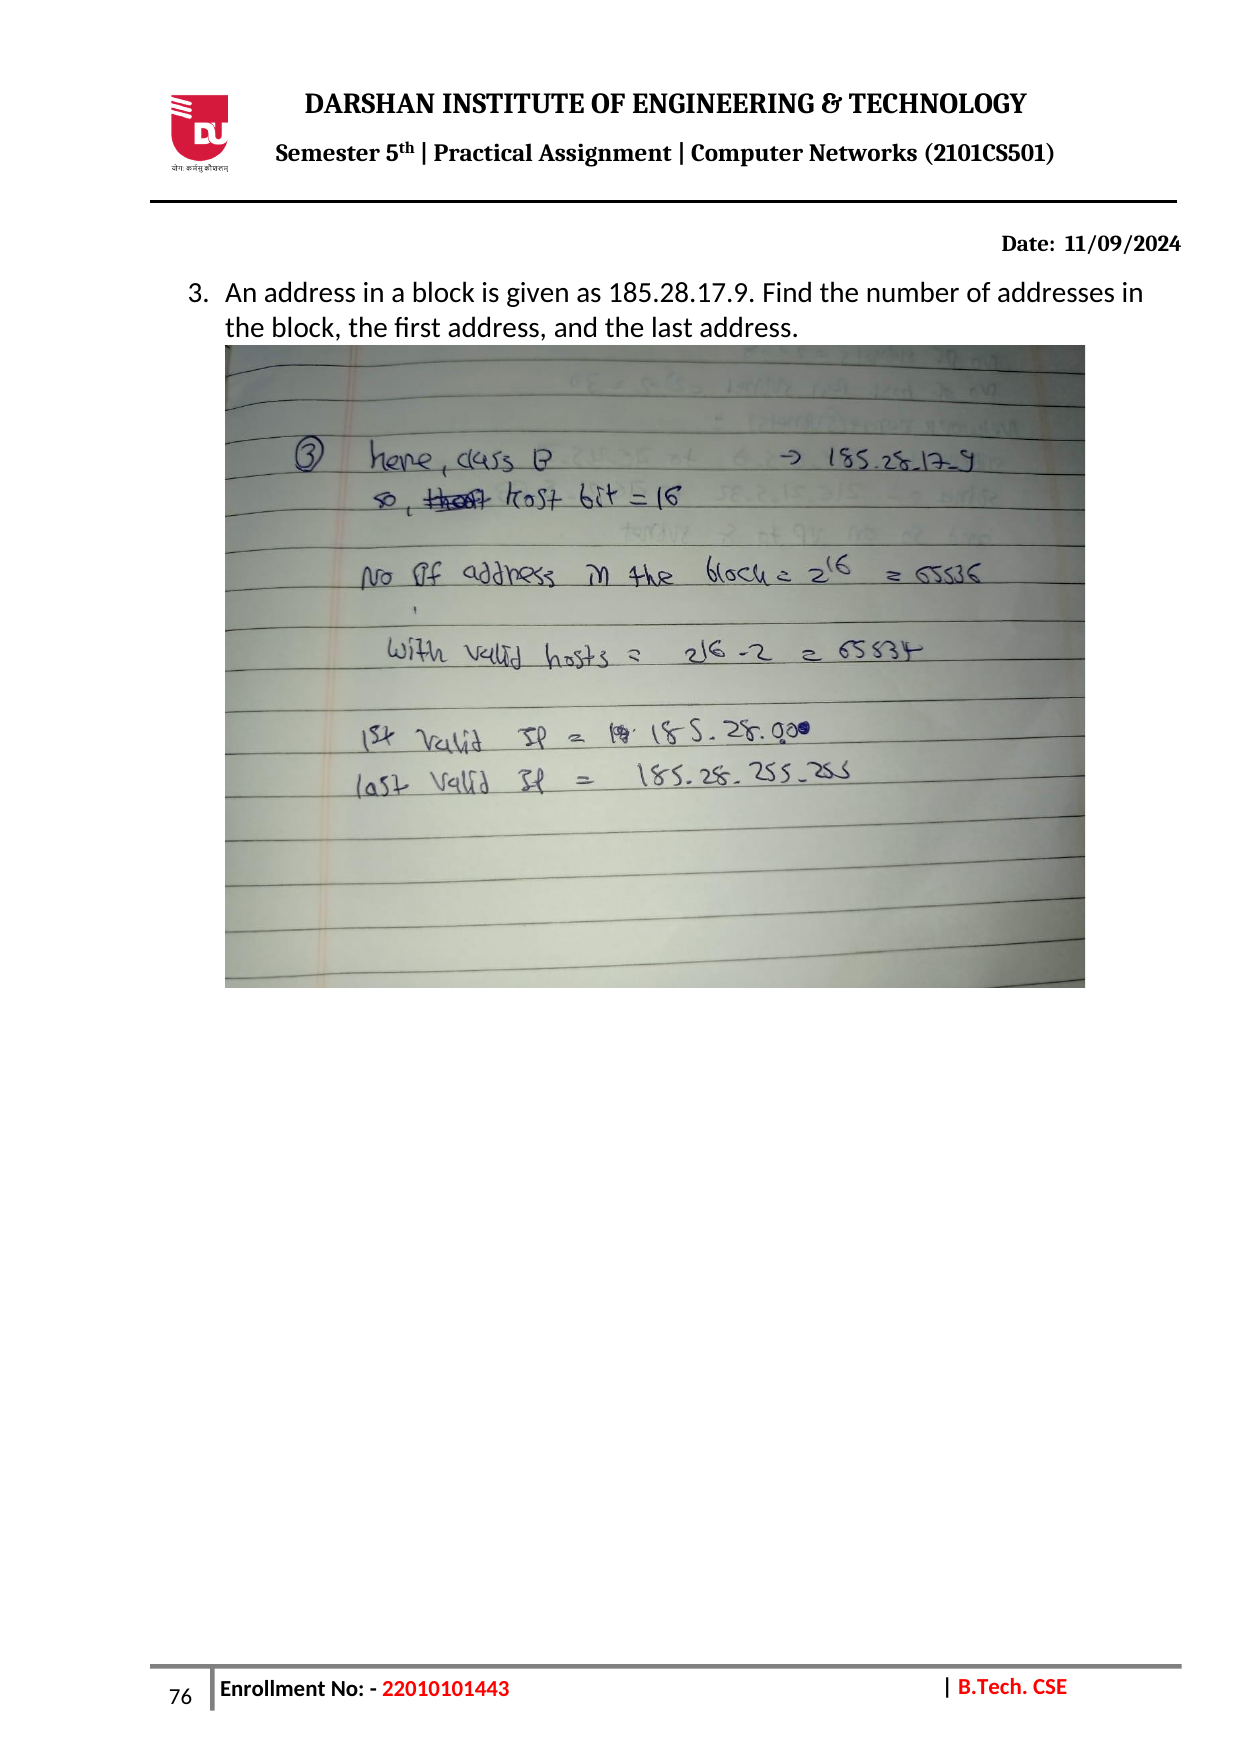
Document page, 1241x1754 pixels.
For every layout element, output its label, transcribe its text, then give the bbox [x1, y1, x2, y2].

text Date: 11/09/2024 [135, 231, 1182, 257]
list An address in a block is given as 185.28.17.9. Find the number of addresses in the block, the first address, and the last address. [187, 274, 1189, 345]
picture [171, 94, 228, 173]
picture [225, 345, 1085, 988]
